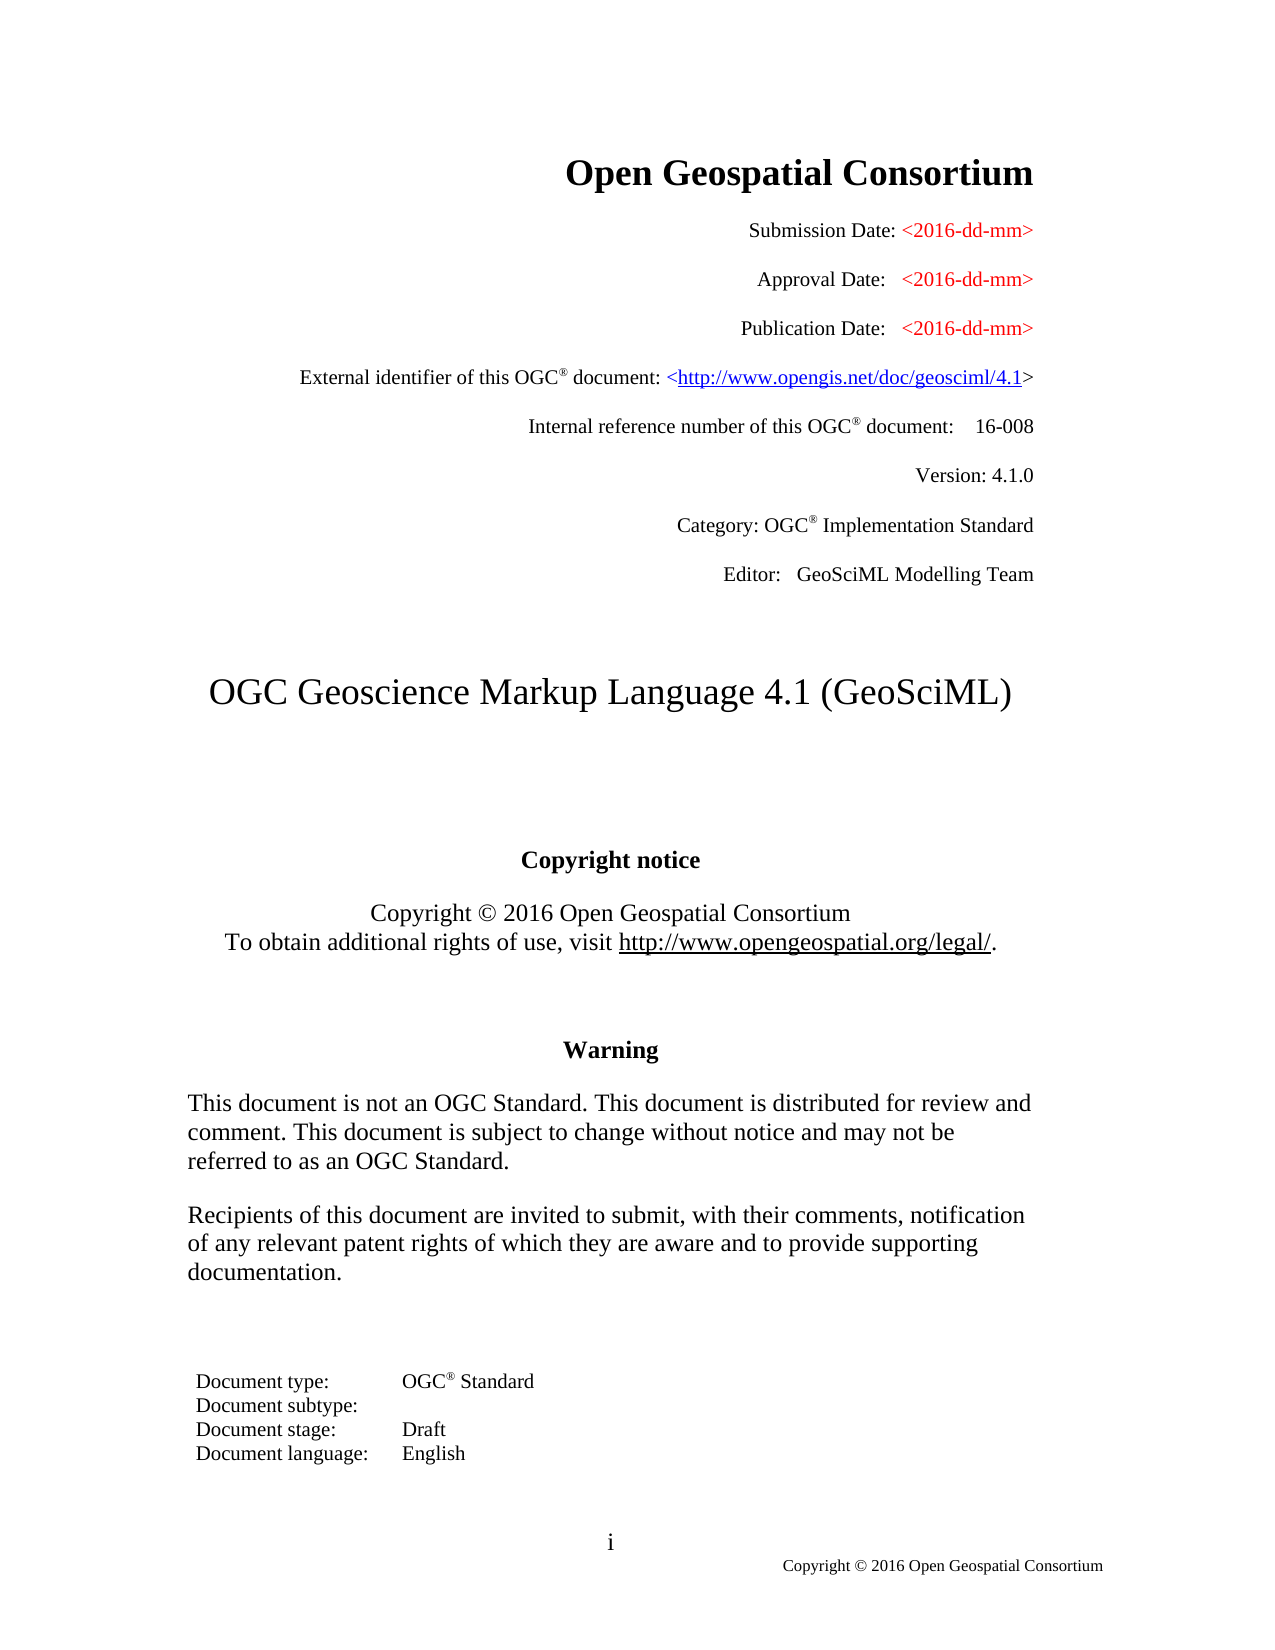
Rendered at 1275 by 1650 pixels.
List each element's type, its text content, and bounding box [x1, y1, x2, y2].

text Publication Date: <2016-dd-mm> [187, 316, 1034, 340]
text Submission Date: <2016-dd-mm> [187, 218, 1034, 242]
text Document language: English [196, 1441, 1042, 1465]
text Open Geospatial Consortium [187, 150, 1034, 193]
text This document is not an OGC Standard. This document is distributed for review and comment. This document is subject to change without notice and may not be referred to as an OGC Standard. [187, 1088, 1034, 1175]
text Approval Date: <2016-dd-mm> [187, 267, 1034, 291]
text Version: 4.1.0 [187, 463, 1034, 487]
text Document stage: Draft [196, 1417, 1042, 1441]
text Internal reference number of this OGC® document: 16-008 [187, 414, 1034, 438]
text OGC Geoscience Markup Language 4.1 (GeoSciML) [187, 669, 1034, 712]
text Copyright notice [217, 845, 1004, 873]
text Recipients of this document are invited to submit, with their comments, notification of any relevant patent rights of which they are aware and to provide supporting documentation. [187, 1200, 1034, 1286]
text Document subtype: [196, 1393, 1042, 1417]
text Category: OGC® Implementation Standard [187, 512, 1034, 537]
text Editor: GeoSciML Modelling Team [187, 562, 1034, 586]
text External identifier of this OGC® document: <http://www.opengis.net/doc/geosciml/4.1> [187, 365, 1034, 389]
text Document type: OGC® Standard [196, 1369, 1042, 1393]
text Warning [187, 1035, 1034, 1063]
text Copyright © 2016 Open Geospatial Consortium To obtain additional rights of use, visit http://www.opengeospatial.org/legal/. [187, 898, 1034, 956]
